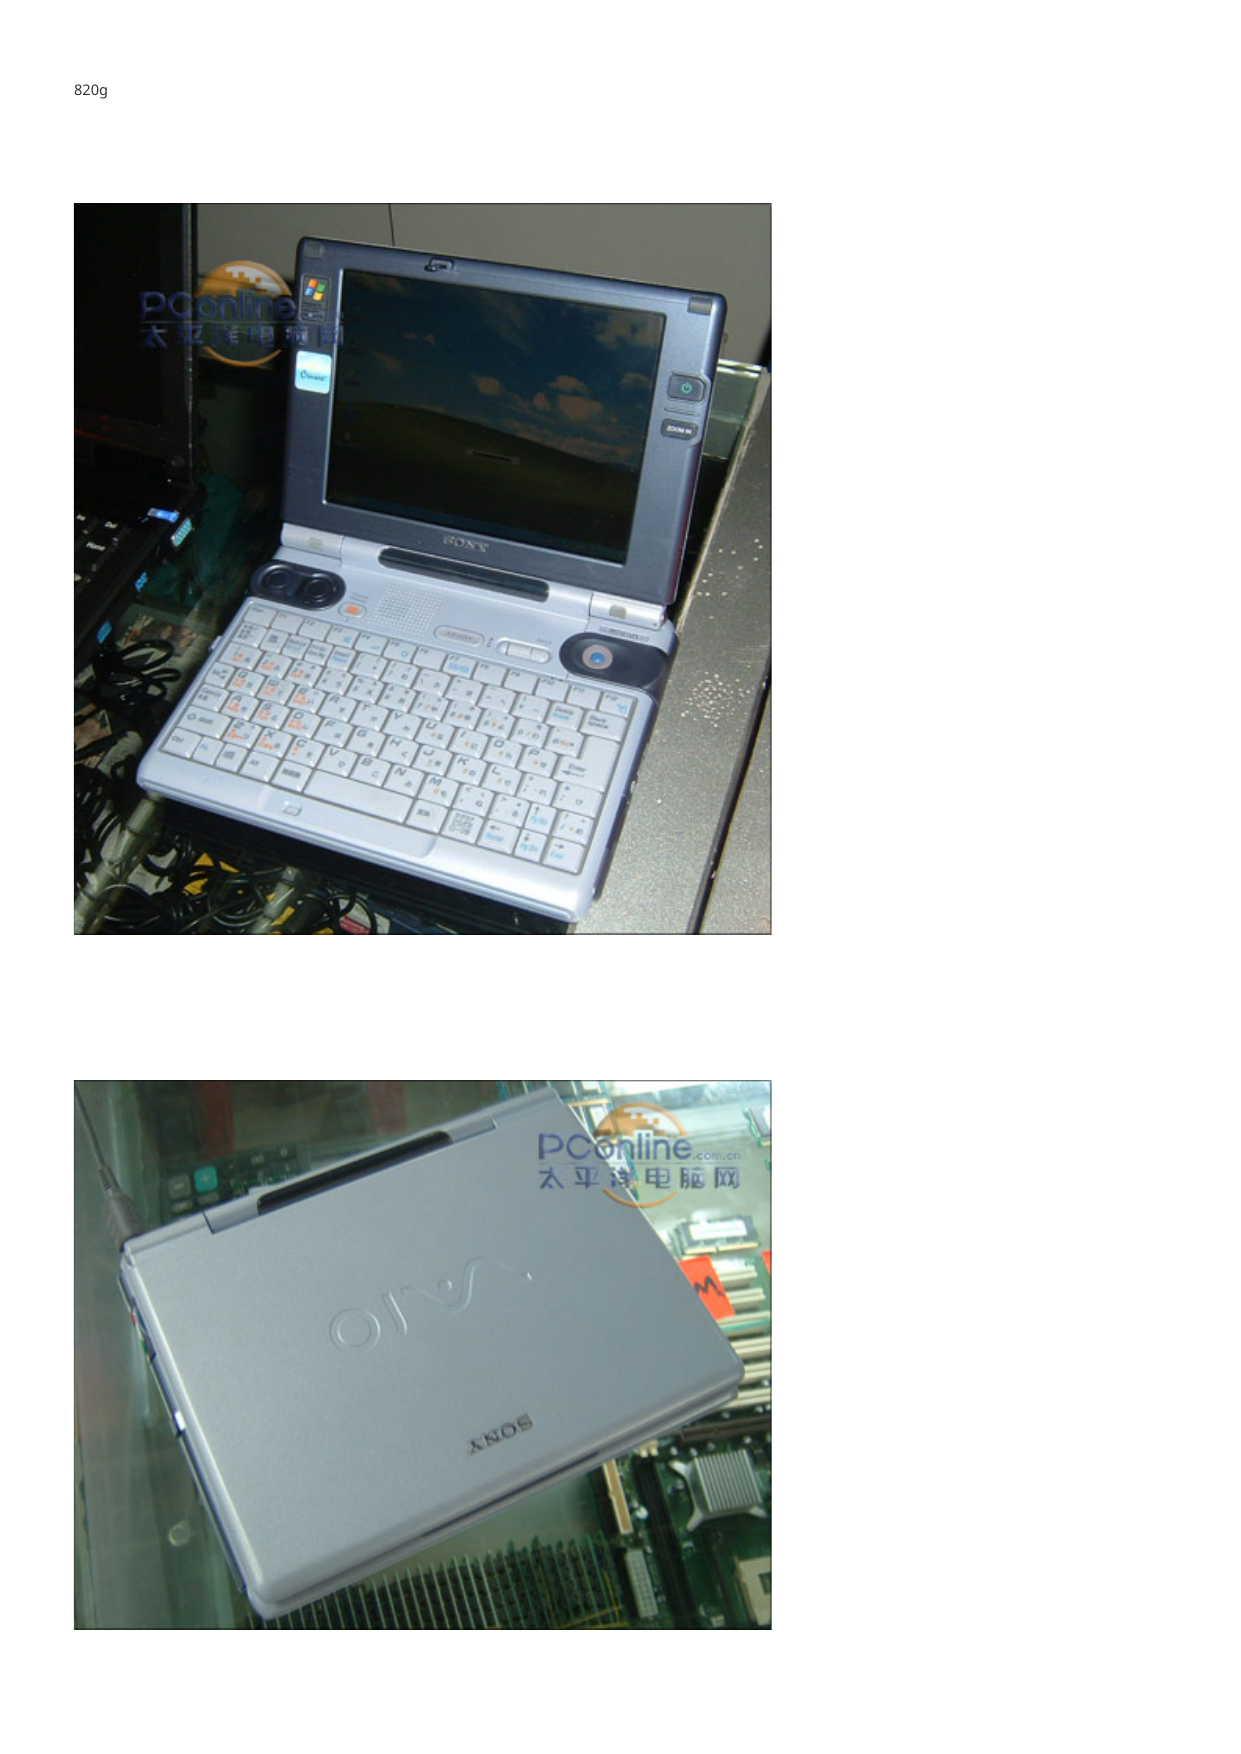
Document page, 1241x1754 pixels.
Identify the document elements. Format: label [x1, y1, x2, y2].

picture [73, 203, 772, 935]
picture [73, 1080, 772, 1630]
text [74, 73, 1181, 1633]
